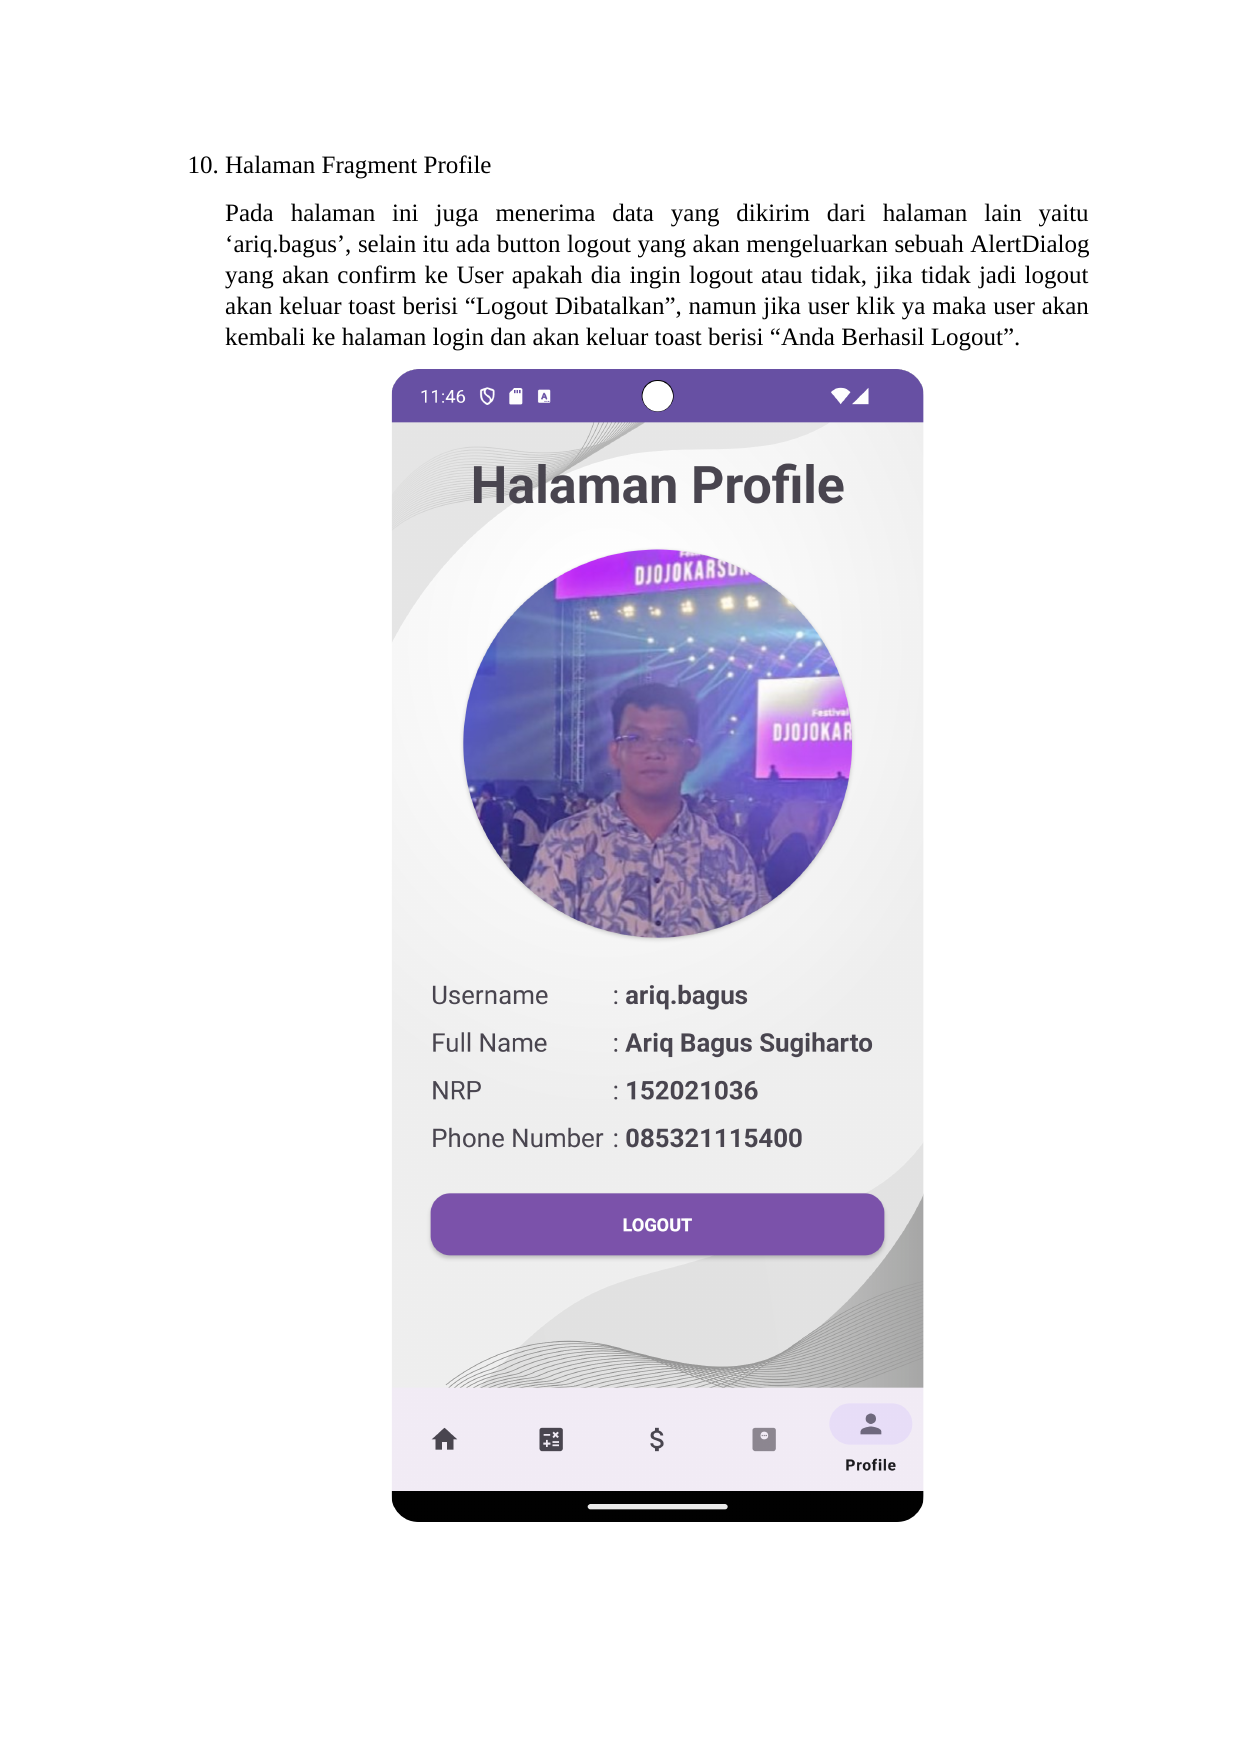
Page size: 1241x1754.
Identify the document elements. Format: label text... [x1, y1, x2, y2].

picture [391, 369, 924, 1522]
list Halaman Fragment Profile [187, 150, 1090, 179]
text Pada halaman ini juga menerima data yang dikirim dari halaman lain yaitu ‘ariq.bagus’, selain itu ada button logout yang akan mengeluarkan sebuah AlertDialog yang akan confirm ke User apakah dia ingin logout atau tidak, jika tidak jadi logout akan keluar toast berisi “Logout Dibatalkan”, namun jika user klik ya maka user akan kembali ke halaman login dan akan keluar toast berisi “Anda Berhasil Logout”. [225, 198, 1090, 351]
